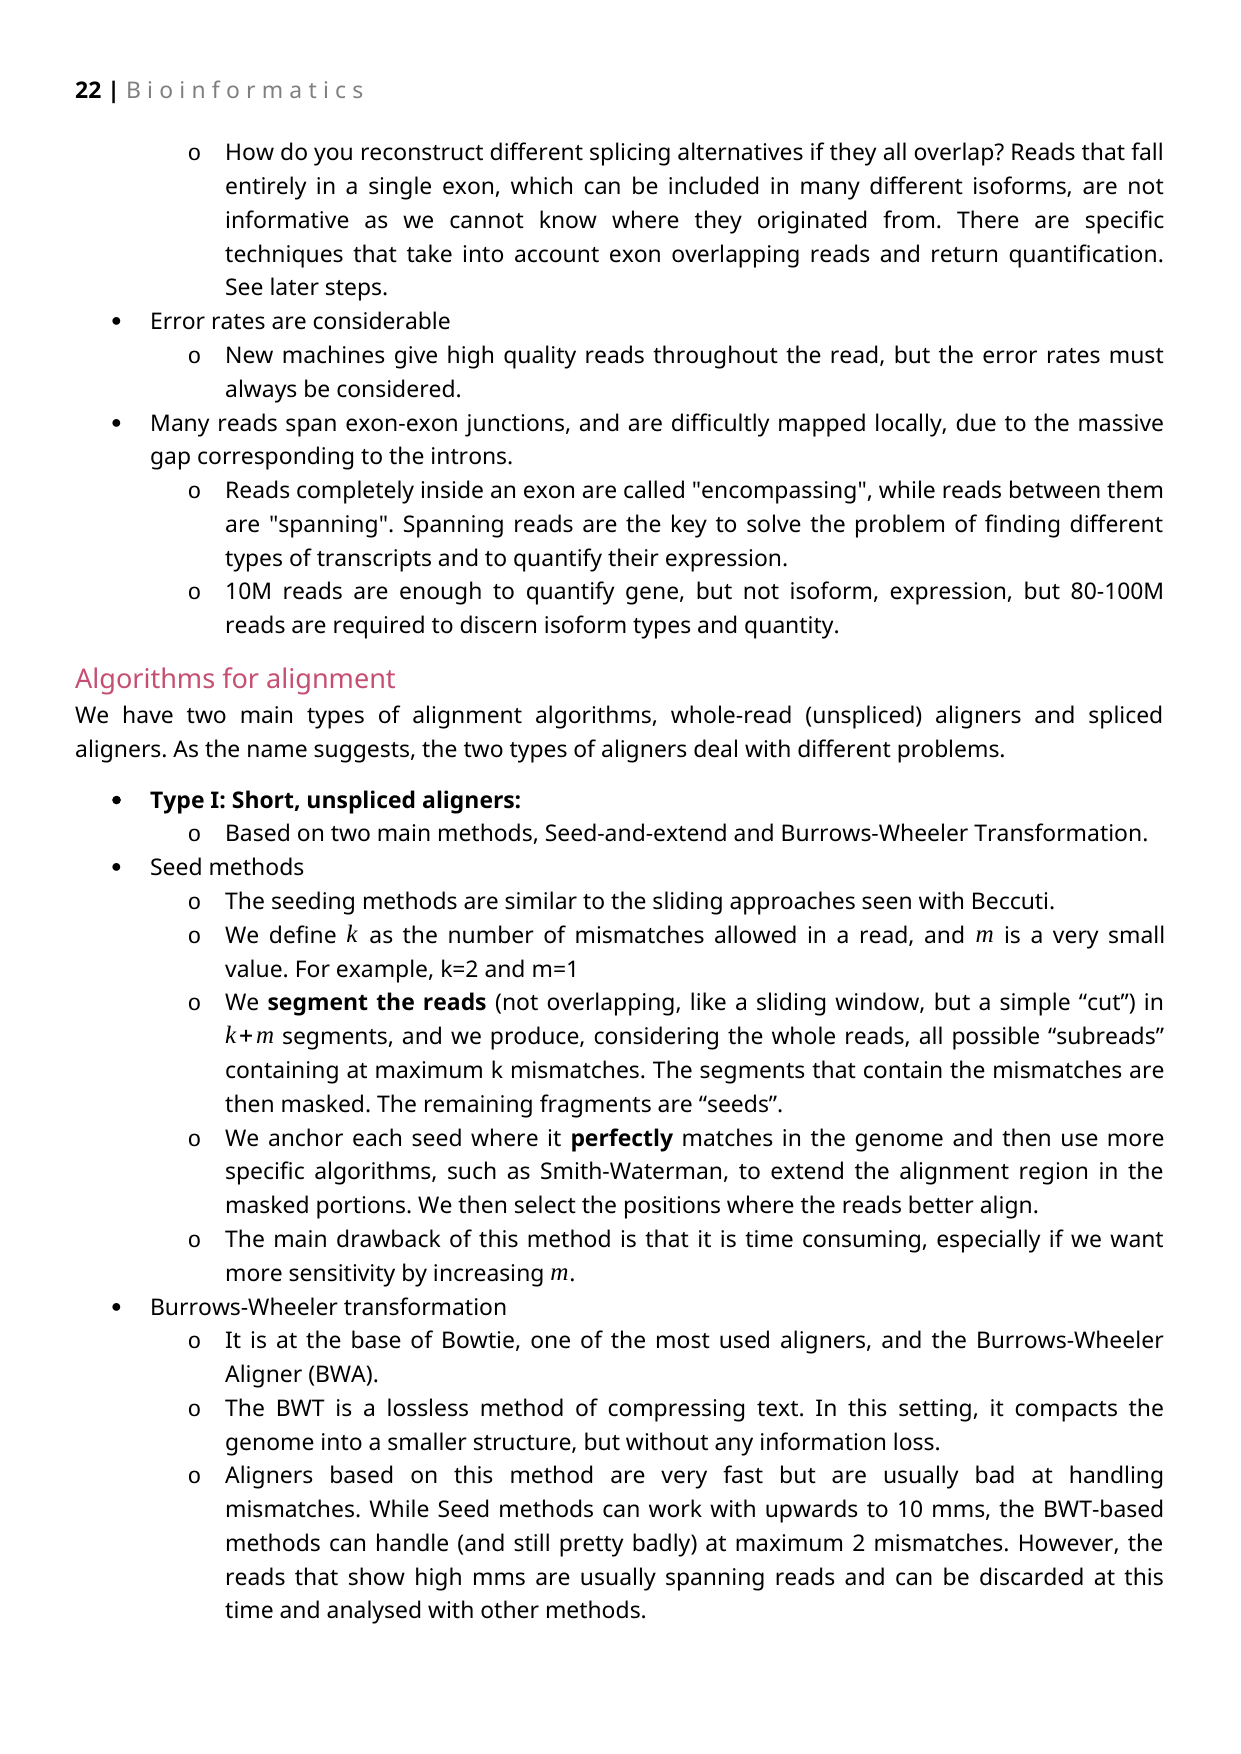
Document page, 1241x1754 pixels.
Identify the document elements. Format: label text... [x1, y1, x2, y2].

text We have two main types of alignment algorithms, whole-read (unspliced) aligners and spliced aligners. As the name suggests, the two types of aligners deal with different problems. [75, 699, 1165, 764]
list 10M reads are enough to quantify gene, but not isoform, expression, but 80-100M reads are required to discern isoform types and quantity. [187, 575, 1165, 640]
list Many reads span exon-exon junctions, and are difficultly mapped locally, due to the massive gap corresponding to the introns. [112, 406, 1165, 471]
subtitle Algorithms for alignment [75, 659, 1165, 696]
list How do you reconstruct different splicing alternatives if they all overlap? Reads that fall entirely in a single exon, which can be included in many different isoforms, are not informative as we cannot know where they originated from. There are specific techniques that take into account exon overlapping reads and return quantification. See later steps. [187, 136, 1165, 303]
list The main drawback of this method is that it is time consuming, especially if we want more sensitivity by increasing . [187, 1223, 1165, 1288]
list The seeding methods are similar to the sliding approaches seen with Beccuti. [187, 885, 1165, 916]
list Burrows-Wheeler transformation [112, 1290, 1165, 1322]
list We anchor each seed where it perfectly matches in the genome and then use more specific algorithms, such as Smith-Waterman, to extend the alignment region in the masked portions. We then select the positions where the reads better align. [187, 1121, 1165, 1220]
list Based on two main methods, Seed-and-extend and Burrows-Wheeler Transformation. [187, 817, 1165, 849]
list It is at the base of Bowtie, one of the most used aligners, and the Burrows-Wheeler Aligner (BWA). [187, 1324, 1165, 1389]
list The BWT is a lossless method of compressing text. In this setting, it compacts the genome into a smaller structure, but without any information loss. [187, 1392, 1165, 1457]
list We segment the reads (not overlapping, like a sliding window, but a simple “cut”) in segments, and we produce, considering the whole reads, all possible “subreads” containing at maximum k mismatches. The segments that contain the mismatches are then masked. The remaining fragments are “seeds”. [187, 986, 1165, 1119]
list Aligners based on this method are very fast but are usually bad at handling mismatches. While Seed methods can work with upwards to 10 mms, the BWT-based methods can handle (and still pretty badly) at maximum 2 mismatches. However, the reads that show high mms are usually spanning reads and can be discarded at this time and analysed with other methods. [187, 1459, 1165, 1626]
list Seed methods [112, 851, 1165, 882]
list Error rates are considerable [112, 305, 1165, 336]
list Type I: Short, unspliced aligners: [112, 783, 1165, 815]
list Reads completely inside an exon are called "encompassing", while reads between them are "spanning". Spanning reads are the key to solve the problem of finding different types of transcripts and to quantify their expression. [187, 474, 1165, 573]
list New machines give high quality reads throughout the read, but the error rates must always be considered. [187, 339, 1165, 404]
list We define as the number of mismatches allowed in a read, and is a very small value. For example, k=2 and m=1 [187, 919, 1165, 984]
